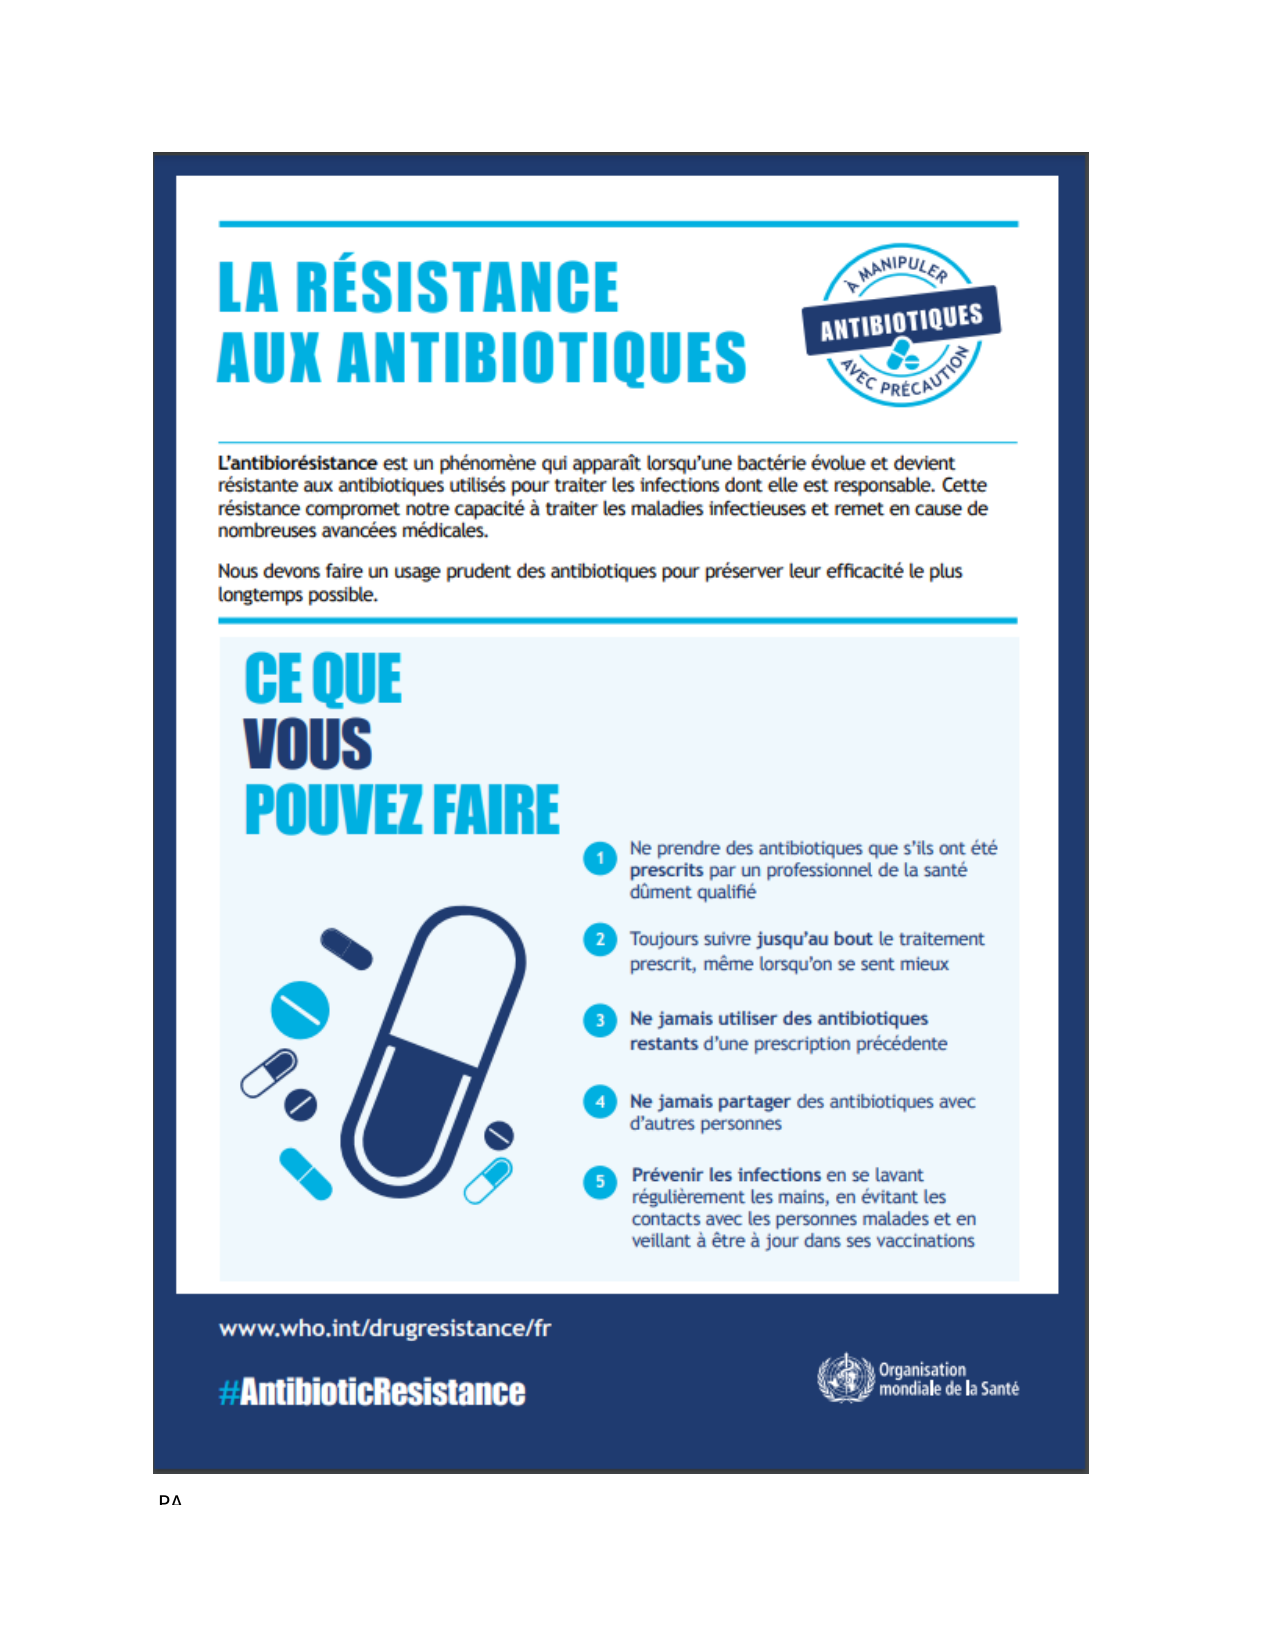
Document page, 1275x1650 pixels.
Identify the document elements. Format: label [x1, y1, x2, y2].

picture [153, 152, 1089, 1474]
